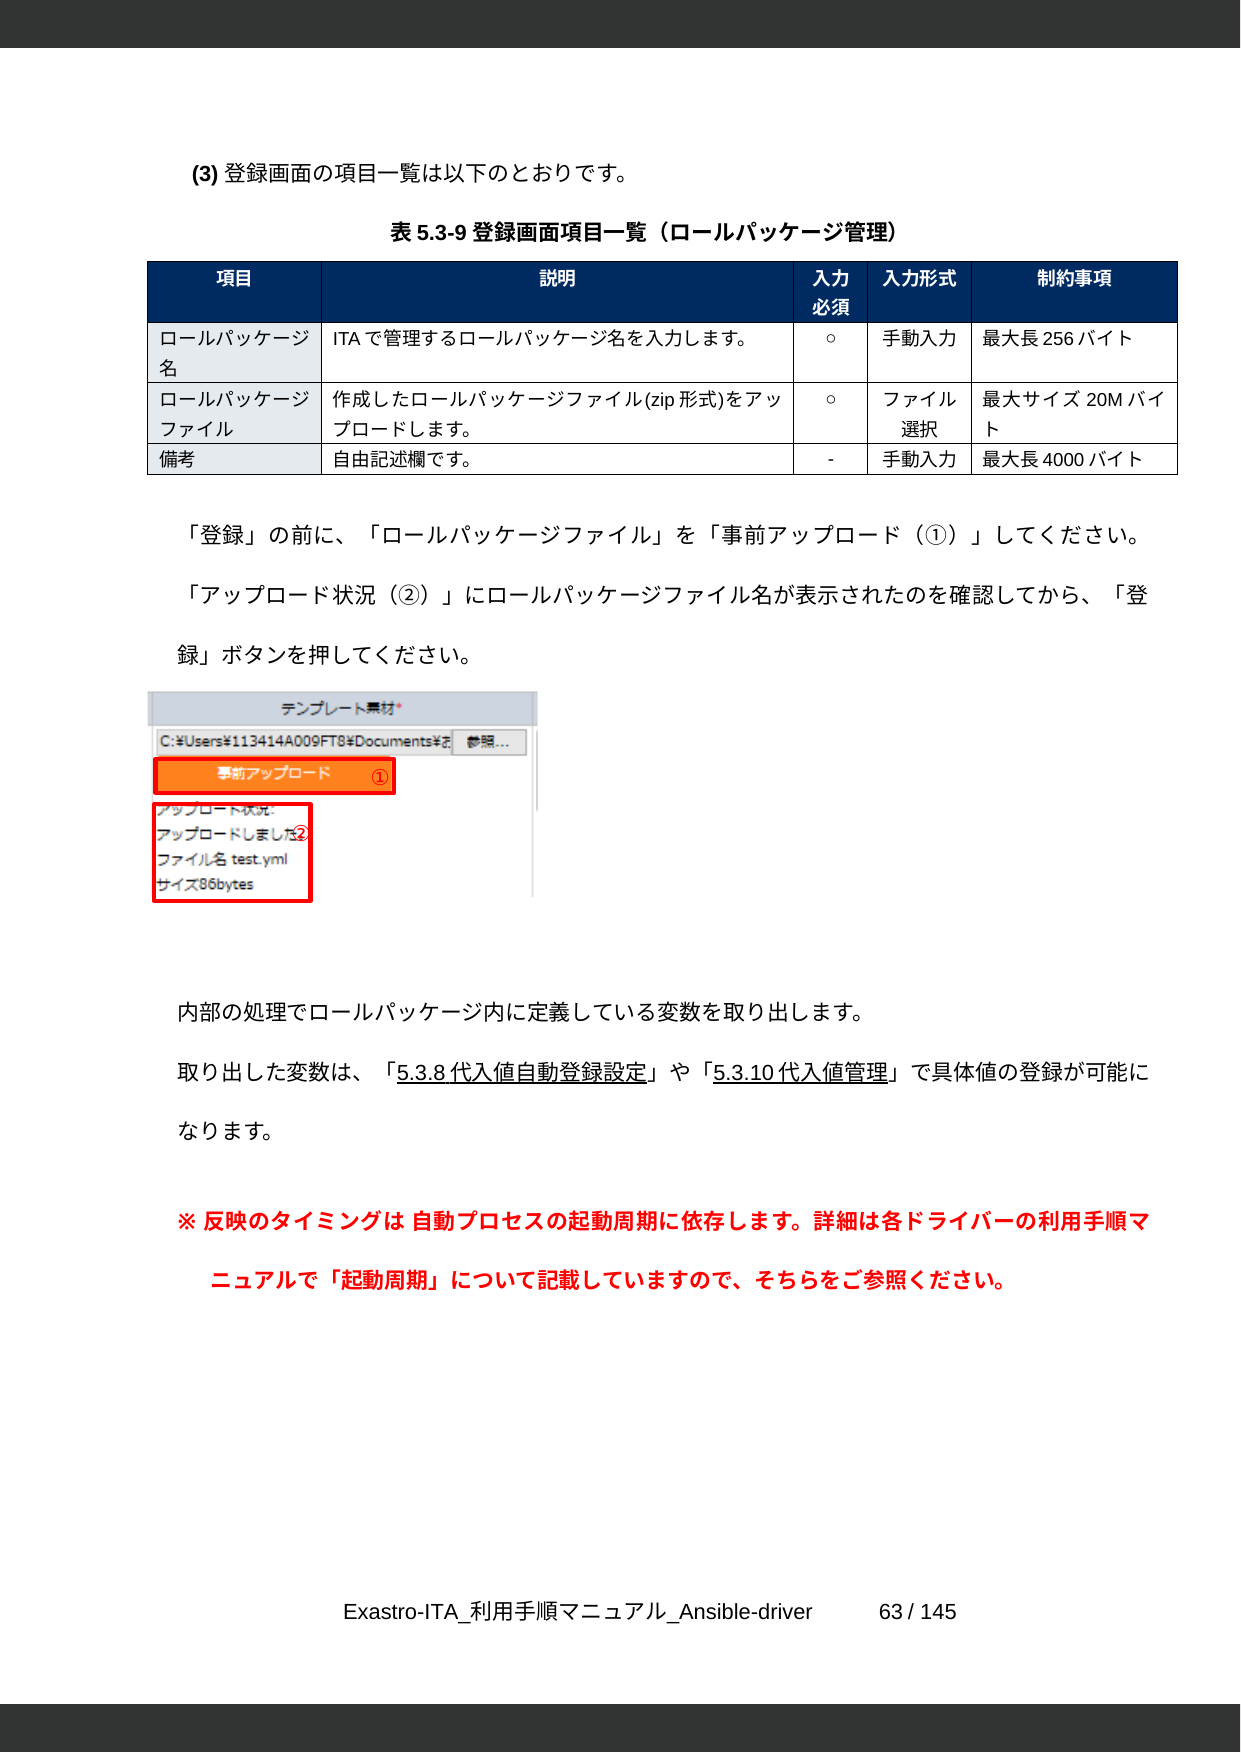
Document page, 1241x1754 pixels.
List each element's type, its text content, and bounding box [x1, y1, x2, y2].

table_cell ロールパッケージ名 [148, 323, 321, 382]
table_cell 最大長4000バイト [972, 444, 1177, 474]
text 表 5.3-9 登録画面項目一覧（ロールパッケージ管理） [148, 201, 1152, 261]
table_cell 手動入力 [868, 323, 971, 382]
table_cell ファイル選択 [868, 383, 971, 443]
table_header 入力形式 [868, 262, 971, 322]
table_cell 最大長256バイト [972, 323, 1177, 382]
table_cell 最大サイズ20Mバイト [972, 383, 1177, 443]
table_header 説明 [322, 262, 793, 322]
table_header 項目 [148, 262, 321, 322]
text 内部の処理でロールパッケージ内に定義している変数を取り出します。 [177, 981, 1152, 1041]
text ※ 反映のタイミングは 自動プロセスの起動周期に依存します。詳細は各ドライバーの利用手順マニュアルで「起動周期」について記載していますので、そちらをご参照ください。 [177, 1190, 1152, 1309]
table_cell ITAで管理するロールパッケージ名を入力します。 [322, 323, 793, 382]
picture [0, 1704, 1241, 1752]
table_cell 自由記述欄です。 [322, 444, 793, 474]
text 「登録」の前に、「ロールパッケージファイル」を「事前アップロード（①）」してください。「アップロード状況（②）」にロールパッケージファイル名が表示されたのを確認してから、「登録」ボタンを押してください。 [177, 504, 1152, 683]
table_cell 作成したロールパッケージファイル(zip形式)をアップロードします。 [322, 383, 793, 443]
table_cell 手動入力 [868, 444, 971, 474]
table_header 入力 必須 [794, 262, 867, 322]
table_header 制約事項 [972, 262, 1177, 322]
table_cell ○ [794, 383, 867, 443]
text (3) 登録画面の項目一覧は以下のとおりです。 [148, 142, 1152, 201]
table_cell - [794, 444, 867, 474]
table_cell ロールパッケージファイル [148, 383, 321, 443]
picture [147, 683, 538, 916]
picture [0, 0, 1241, 48]
table_cell ○ [794, 323, 867, 382]
table_cell 備考 [148, 444, 321, 474]
text 取り出した変数は、「5.3.8代入値自動登録設定」や「5.3.10代入値管理」で具体値の登録が可能になります。 [177, 1041, 1152, 1160]
